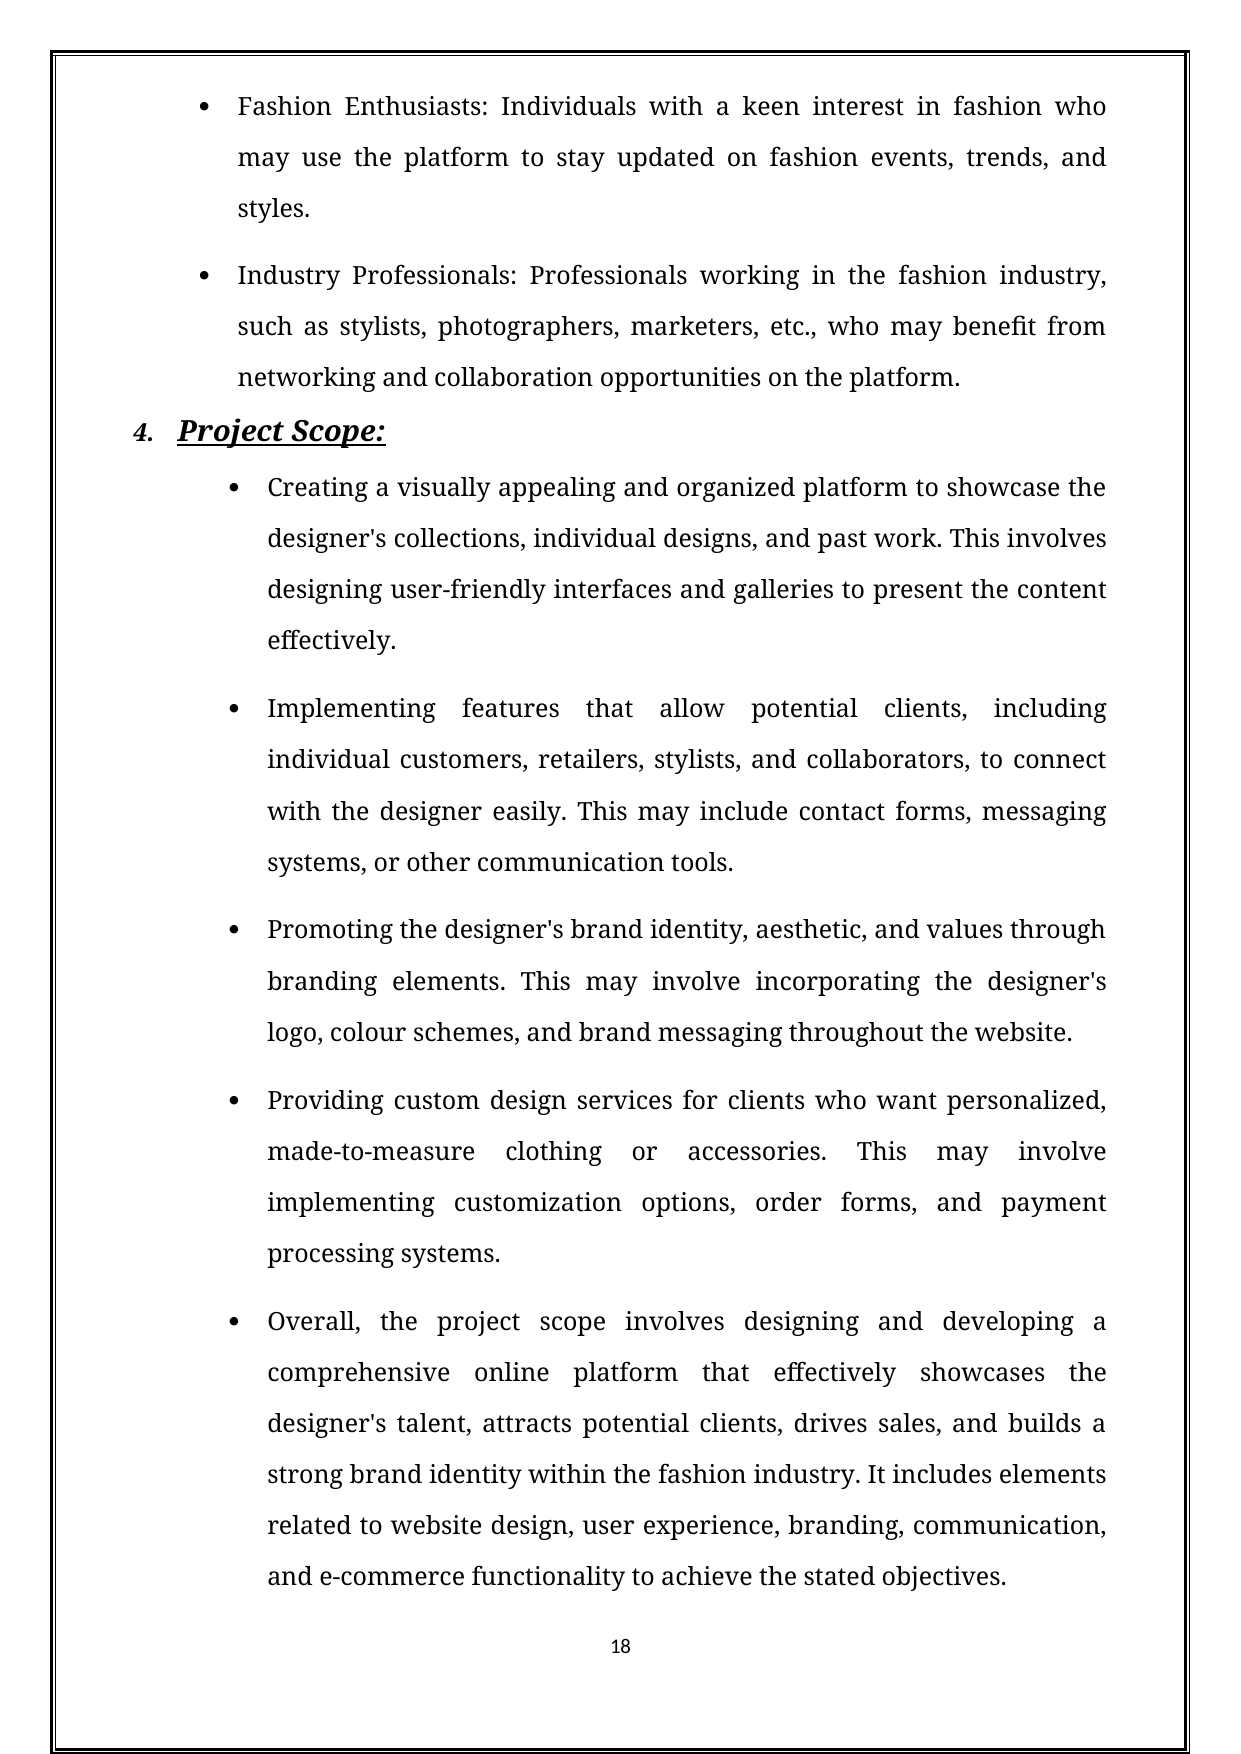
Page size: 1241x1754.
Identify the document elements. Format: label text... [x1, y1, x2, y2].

list Overall, the project scope involves designing and developing a comprehensive online platform that effectively showcases the designer's talent, attracts potential clients, drives sales, and builds a strong brand identity within the fashion industry. It includes elements related to website design, user experience, branding, communication, and e-commerce functionality to achieve the stated objectives. [229, 1303, 1107, 1593]
list Project Scope: [133, 410, 1107, 450]
list Implementing features that allow potential clients, including individual customers, retailers, stylists, and collaborators, to connect with the designer easily. This may include contact forms, messaging systems, or other communication tools. [229, 691, 1107, 878]
list Fashion Enthusiasts: Individuals with a keen interest in fashion who may use the platform to stay updated on fashion events, trends, and styles. [200, 89, 1107, 225]
list Providing custom design services for clients who want personalized, made-to-measure clothing or accessories. This may involve implementing customization options, order forms, and payment processing systems. [229, 1082, 1107, 1269]
list Promoting the designer's brand identity, aesthetic, and values through branding elements. This may involve incorporating the designer's logo, colour schemes, and brand messaging throughout the website. [229, 912, 1107, 1048]
list Industry Professionals: Professionals working in the fashion industry, such as stylists, photographers, marketers, etc., who may benefit from networking and collaboration opportunities on the platform. [200, 257, 1107, 393]
list Creating a visually appealing and organized platform to showcase the designer's collections, individual designs, and past work. This involves designing user-friendly interfaces and galleries to present the content effectively. [229, 470, 1107, 657]
